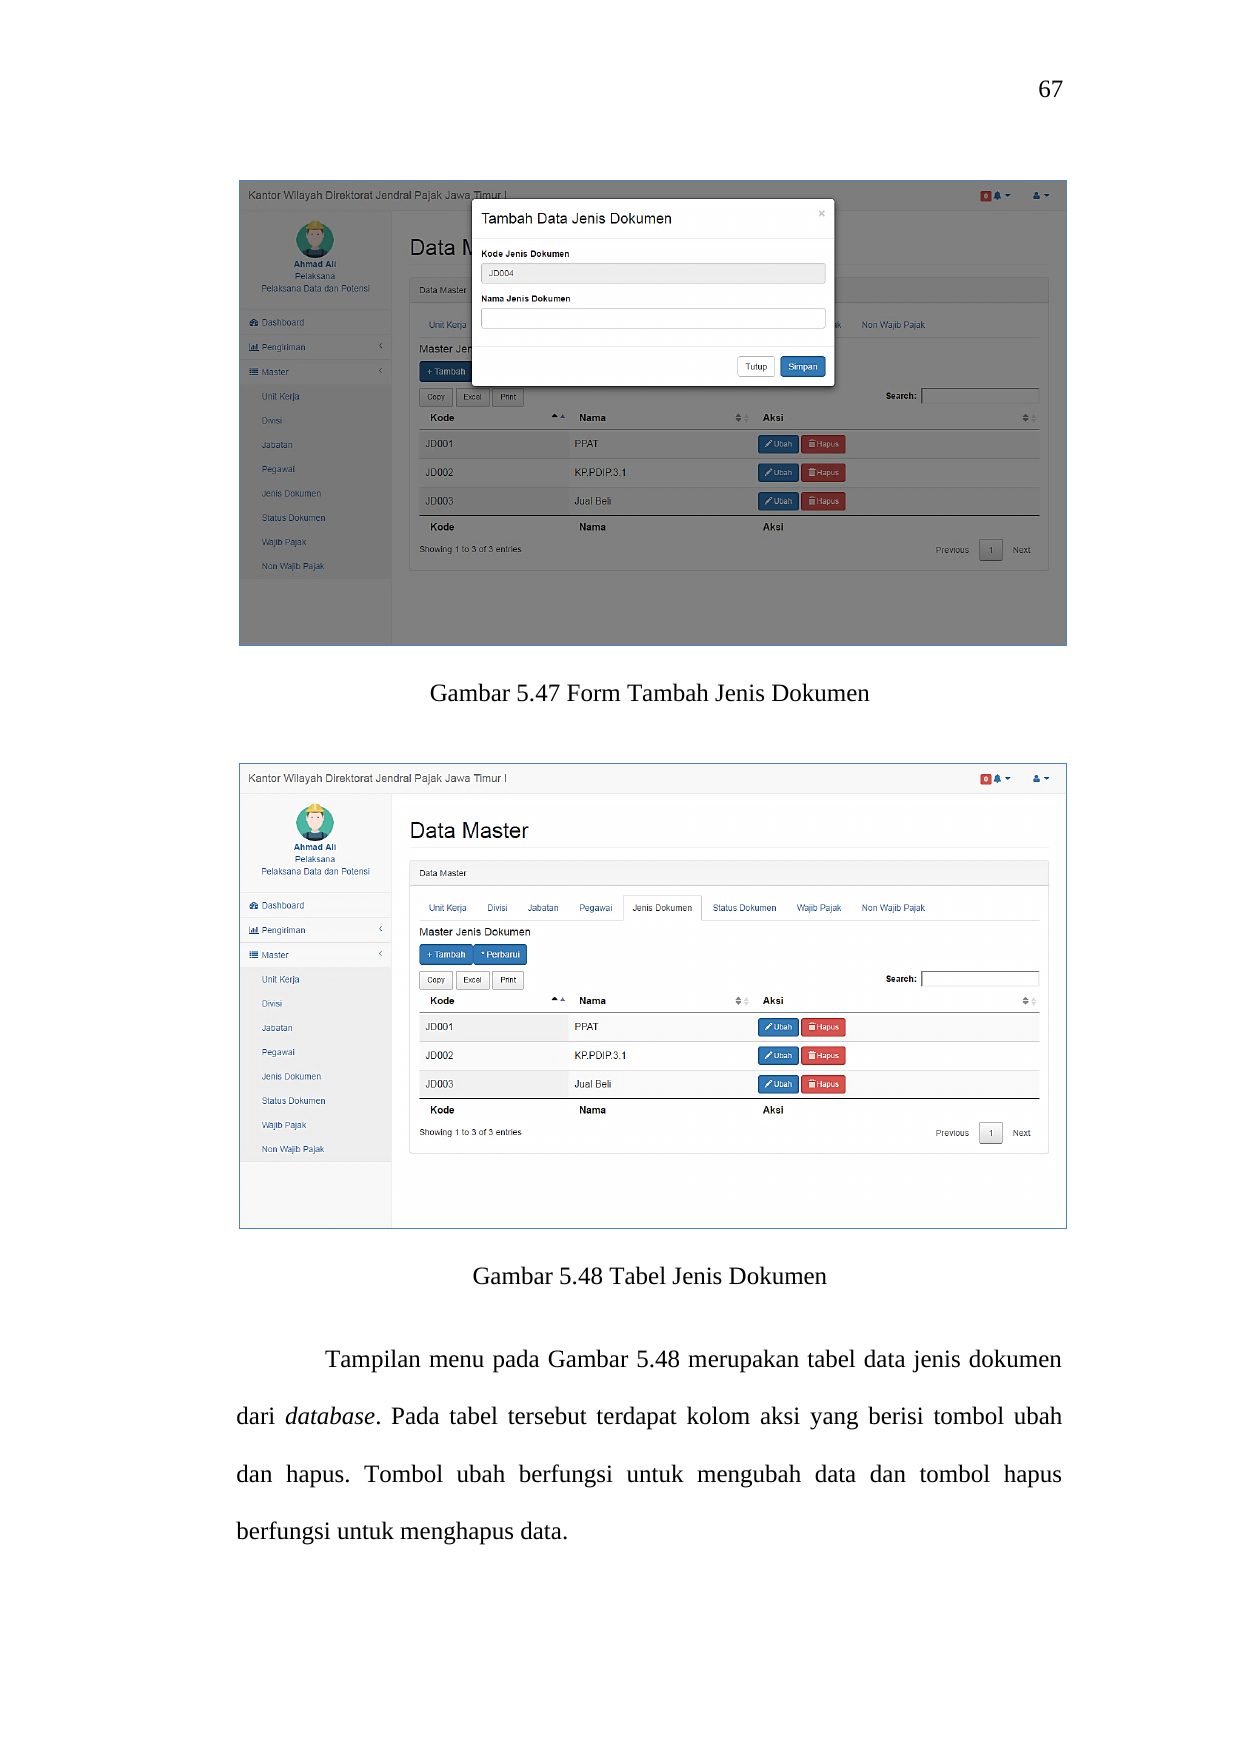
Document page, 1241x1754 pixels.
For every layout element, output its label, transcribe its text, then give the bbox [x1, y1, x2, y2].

text Gambar 5.47 Form Tambah Jenis Dokumen [236, 678, 1063, 707]
picture [240, 181, 1066, 645]
text Gambar 5.48 Tabel Jenis Dokumen [236, 1261, 1063, 1290]
picture [240, 764, 1066, 1228]
text Tampilan menu pada Gambar 5.48 merupakan tabel data jenis dokumen dari database. Pada tabel tersebut terdapat kolom aksi yang berisi tombol ubah dan hapus. Tombol ubah berfungsi untuk mengubah data dan tombol hapus berfungsi untuk menghapus data. [236, 1344, 1063, 1545]
